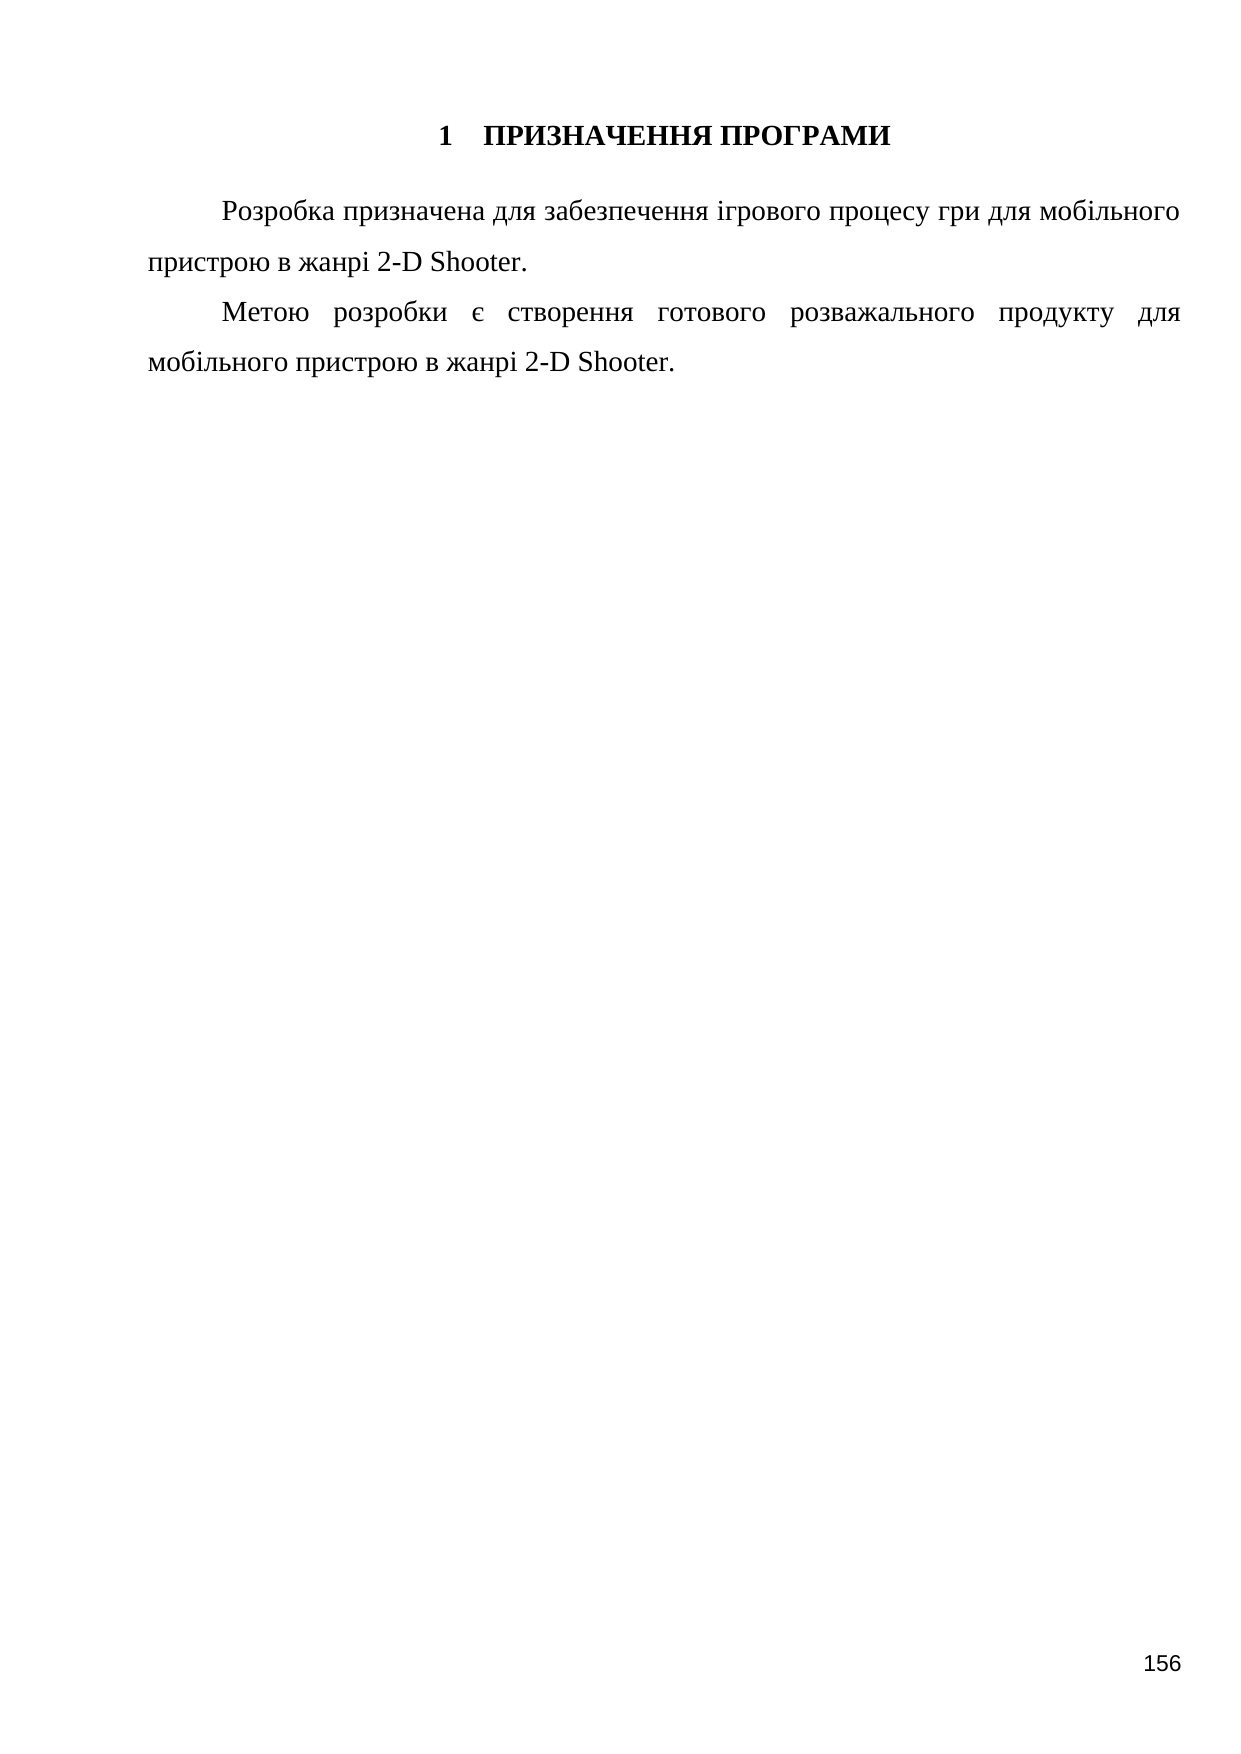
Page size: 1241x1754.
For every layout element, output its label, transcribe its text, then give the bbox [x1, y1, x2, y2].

subtitle ПРИЗНАЧЕННЯ ПРОГРАМИ [148, 118, 1181, 152]
text Метою розробки є створення готового розважального продукту для мобільного пристрою в жанрі 2-D Shooter. [148, 294, 1181, 378]
text Розробка призначена для забезпечення ігрового процесу гри для мобільного пристрою в жанрі 2-D Shooter. [148, 193, 1181, 277]
